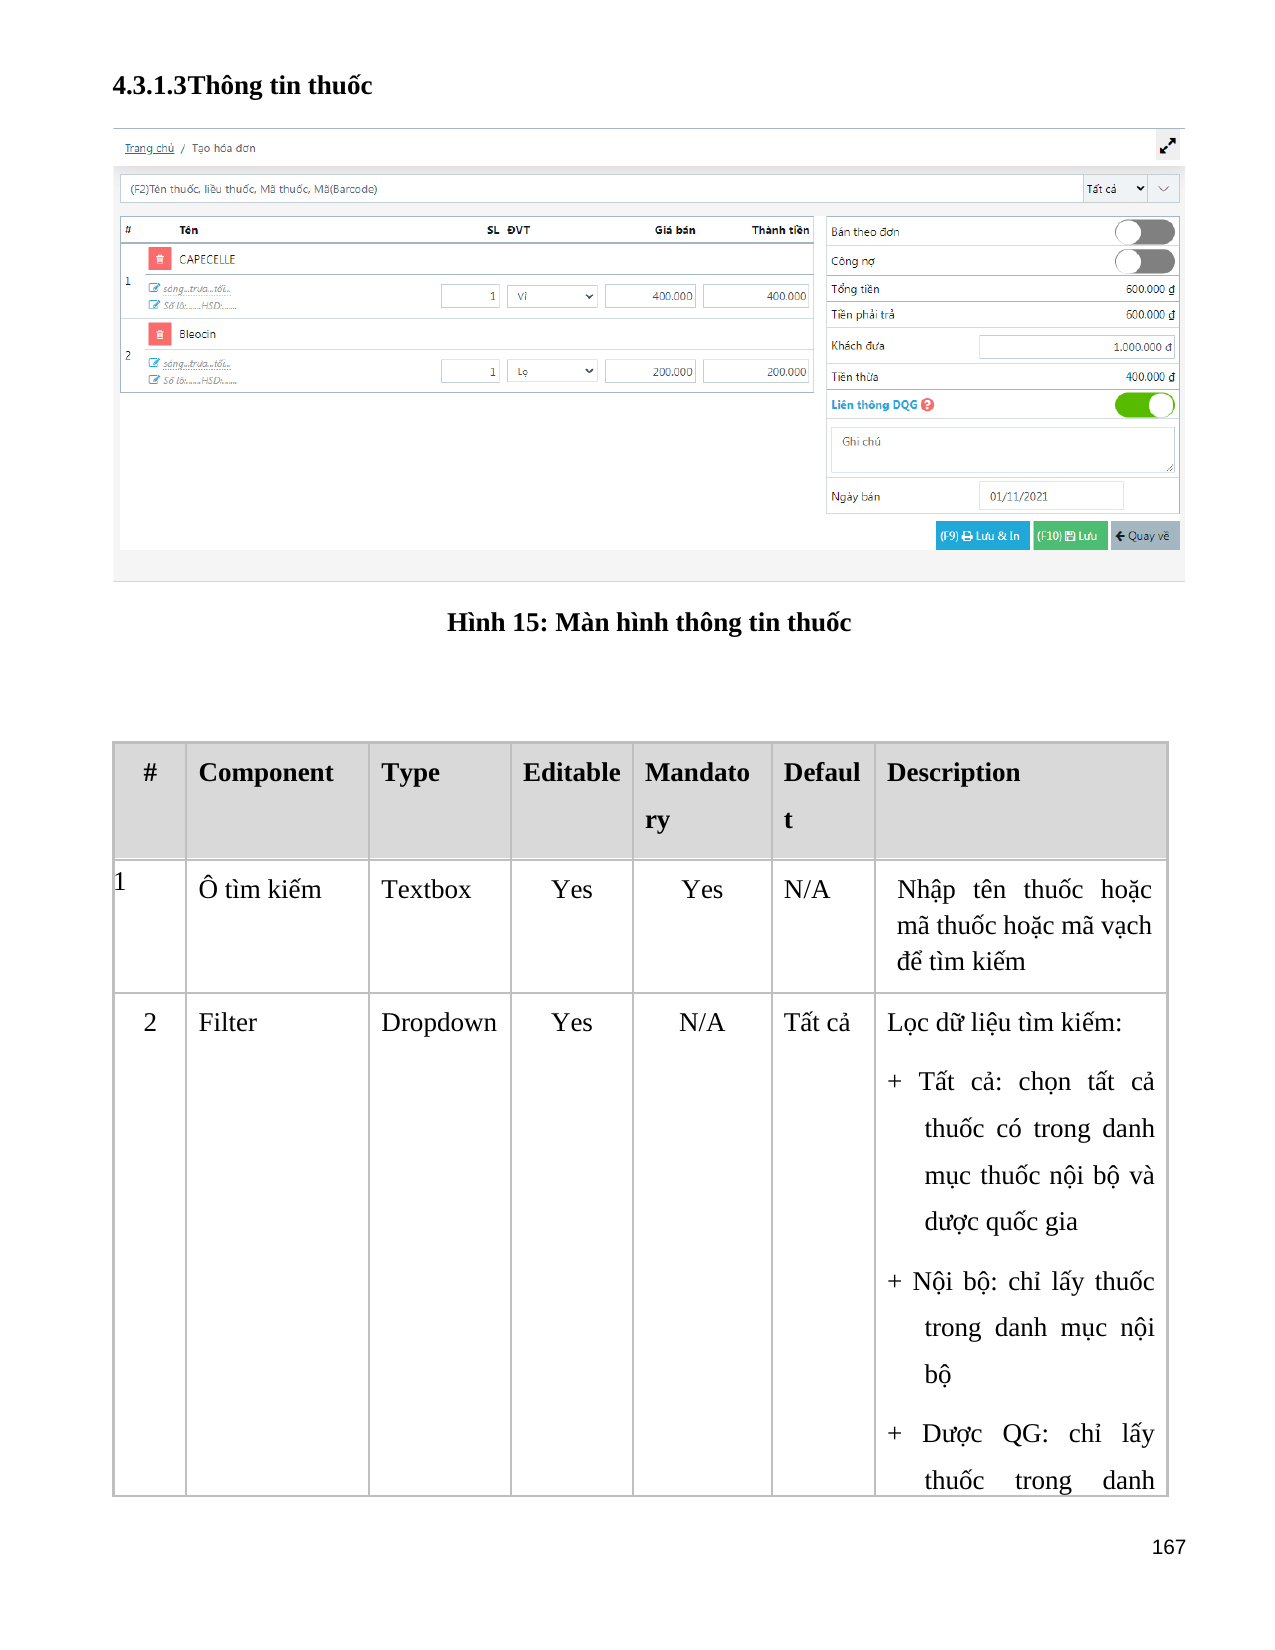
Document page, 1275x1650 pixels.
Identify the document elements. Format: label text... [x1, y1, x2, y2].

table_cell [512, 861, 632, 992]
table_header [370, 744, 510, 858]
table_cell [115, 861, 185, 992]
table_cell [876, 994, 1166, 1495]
text Hình 15: Màn hình thông tin thuốc [112, 606, 1186, 637]
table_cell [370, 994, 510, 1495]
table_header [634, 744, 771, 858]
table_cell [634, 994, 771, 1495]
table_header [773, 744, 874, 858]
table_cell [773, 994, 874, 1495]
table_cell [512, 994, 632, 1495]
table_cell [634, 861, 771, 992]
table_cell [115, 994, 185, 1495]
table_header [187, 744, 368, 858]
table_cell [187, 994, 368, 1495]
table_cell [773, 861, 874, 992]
picture [113, 128, 1186, 582]
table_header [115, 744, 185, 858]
subtitle Thông tin thuốc [112, 69, 1186, 100]
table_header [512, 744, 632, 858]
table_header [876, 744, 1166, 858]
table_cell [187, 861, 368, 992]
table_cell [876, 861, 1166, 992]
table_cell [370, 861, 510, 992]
